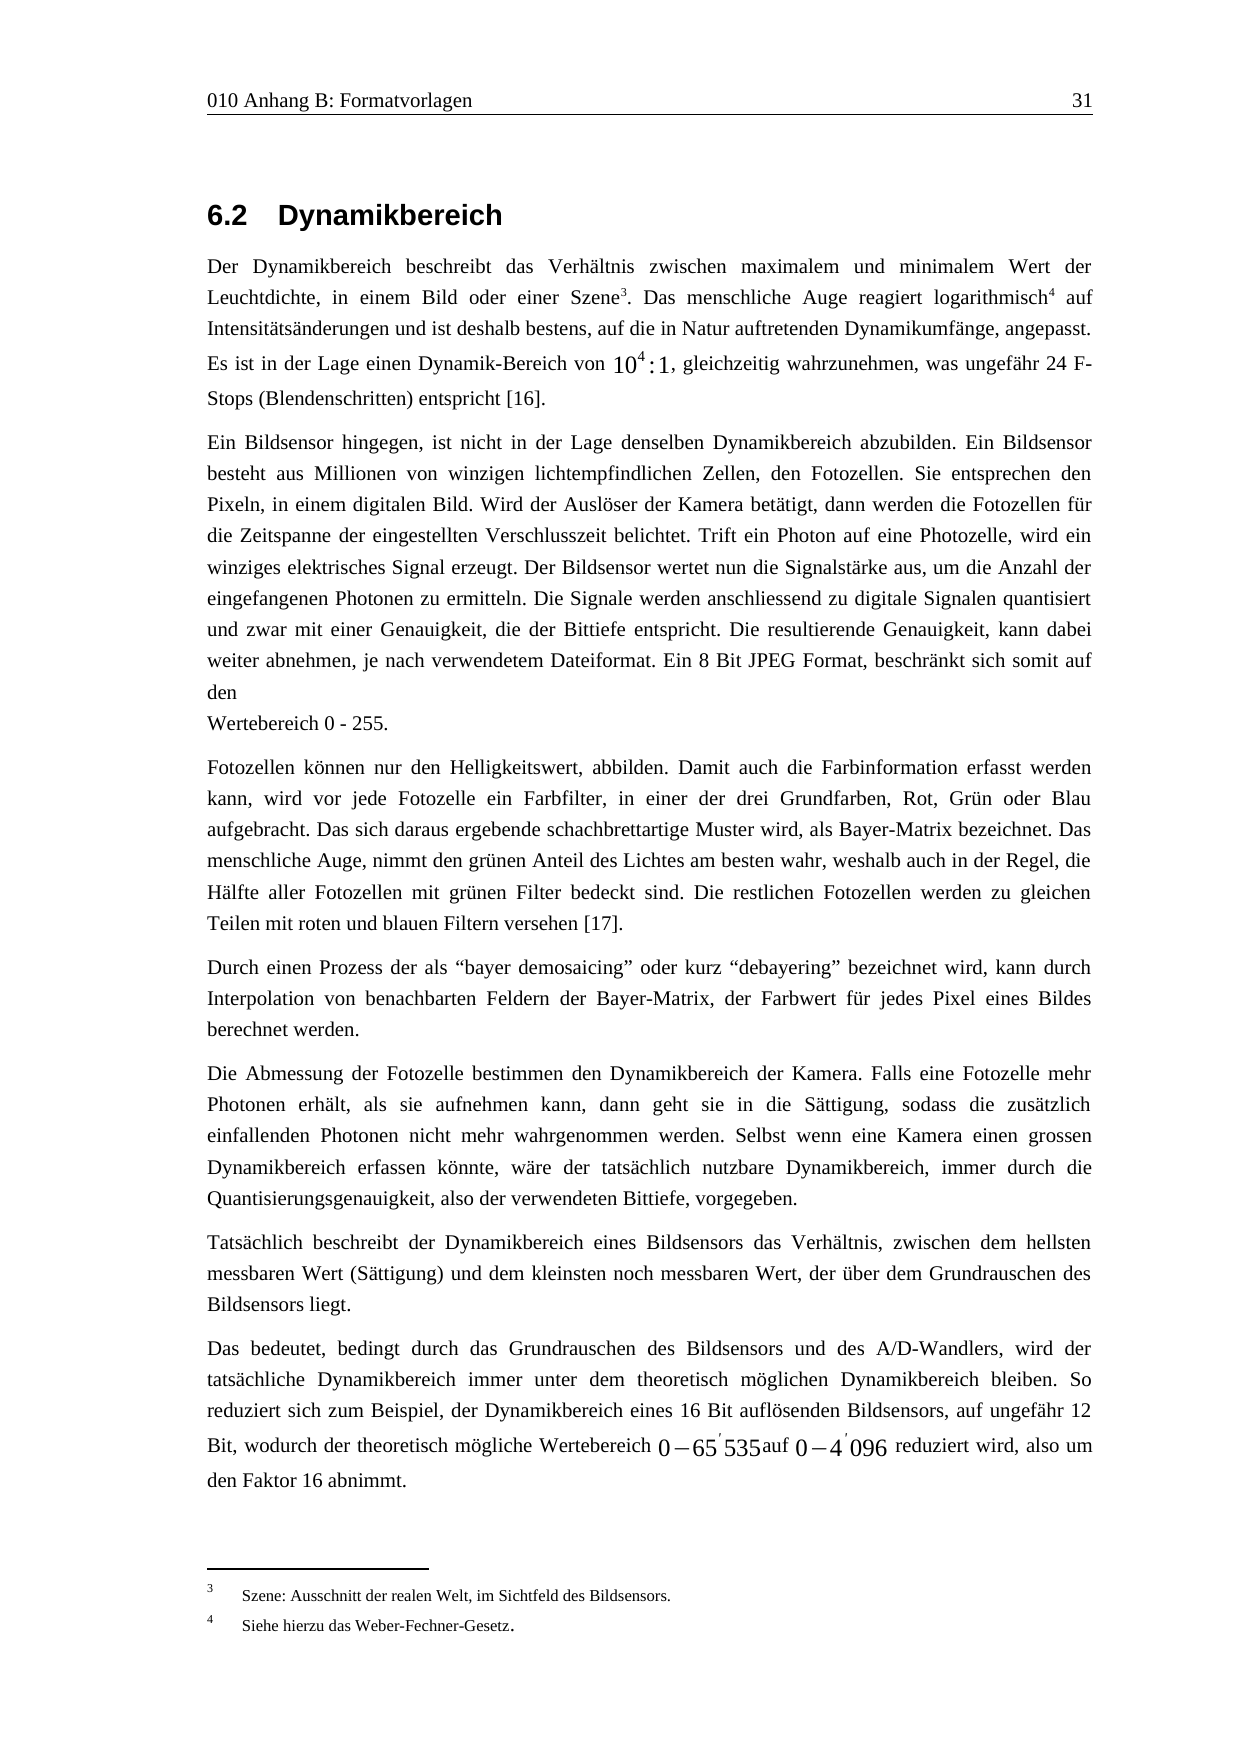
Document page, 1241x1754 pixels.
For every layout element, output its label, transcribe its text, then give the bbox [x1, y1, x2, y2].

text Der Dynamikbereich beschreibt das Verhältnis zwischen maximalem und minimalem Wert der Leuchtdichte, in einem Bild oder einer Szene. Das menschliche Auge reagiert logarithmisch auf Intensitätsänderungen und ist deshalb bestens, auf die in Natur auftretenden Dynamikumfänge, angepasst. Es ist in der Lage einen Dynamik-Bereich von , gleichzeitig wahrzunehmen, was ungefähr 24 F-Stops (Blendenschritten) entspricht [16]. [207, 254, 1093, 410]
subtitle Dynamikbereich [207, 198, 1093, 231]
text Tatsächlich beschreibt der Dynamikbereich eines Bildsensors das Verhältnis, zwischen dem hellsten messbaren Wert (Sättigung) und dem kleinsten noch messbaren Wert, der über dem Grundrauschen des Bildsensors liegt. [207, 1229, 1093, 1316]
text Die Abmessung der Fotozelle bestimmen den Dynamikbereich der Kamera. Falls eine Fotozelle mehr Photonen erhält, als sie aufnehmen kann, dann geht sie in die Sättigung, sodass die zusätzlich einfallenden Photonen nicht mehr wahrgenommen werden. Selbst wenn eine Kamera einen grossen Dynamikbereich erfassen könnte, wäre der tatsächlich nutzbare Dynamikbereich, immer durch die Quantisierungsgenauigkeit, also der verwendeten Bittiefe, vorgegeben. [207, 1061, 1093, 1210]
text Fotozellen können nur den Helligkeitswert, abbilden. Damit auch die Farbinformation erfasst werden kann, wird vor jede Fotozelle ein Farbfilter, in einer der drei Grundfarben, Rot, Grün oder Blau aufgebracht. Das sich daraus ergebende schachbrettartige Muster wird, als Bayer-Matrix bezeichnet. Das menschliche Auge, nimmt den grünen Anteil des Lichtes am besten wahr, weshalb auch in der Regel, die Hälfte aller Fotozellen mit grünen Filter bedeckt sind. Die restlichen Fotozellen werden zu gleichen Teilen mit roten und blauen Filtern versehen [17]. [207, 754, 1093, 935]
text Ein Bildsensor hingegen, ist nicht in der Lage denselben Dynamikbereich abzubilden. Ein Bildsensor besteht aus Millionen von winzigen lichtempfindlichen Zellen, den Fotozellen. Sie entsprechen den Pixeln, in einem digitalen Bild. Wird der Auslöser der Kamera betätigt, dann werden die Fotozellen für die Zeitspanne der eingestellten Verschlusszeit belichtet. Trift ein Photon auf eine Photozelle, wird ein winziges elektrisches Signal erzeugt. Der Bildsensor wertet nun die Signalstärke aus, um die Anzahl der eingefangenen Photonen zu ermitteln. Die Signale werden anschliessend zu digitale Signalen quantisiert und zwar mit einer Genauigkeit, die der Bittiefe entspricht. Die resultierende Genauigkeit, kann dabei weiter abnehmen, je nach verwendetem Dateiformat. Ein 8 Bit JPEG Format, beschränkt sich somit auf den Wertebereich 0 - 255. [207, 429, 1093, 735]
text Das bedeutet, bedingt durch das Grundrauschen des Bildsensors und des A/D-Wandlers, wird der tatsächliche Dynamikbereich immer unter dem theoretisch möglichen Dynamikbereich bleiben. So reduziert sich zum Beispiel, der Dynamikbereich eines 16 Bit auflösenden Bildsensors, auf ungefähr 12 Bit, wodurch der theoretisch mögliche Wertebereich auf reduziert wird, also um den Faktor 16 abnimmt. [207, 1336, 1093, 1492]
text Durch einen Prozess der als “bayer demosaicing” oder kurz “debayering” bezeichnet wird, kann durch Interpolation von benachbarten Feldern der Bayer-Matrix, der Farbwert für jedes Pixel eines Bildes berechnet werden. [207, 954, 1093, 1041]
